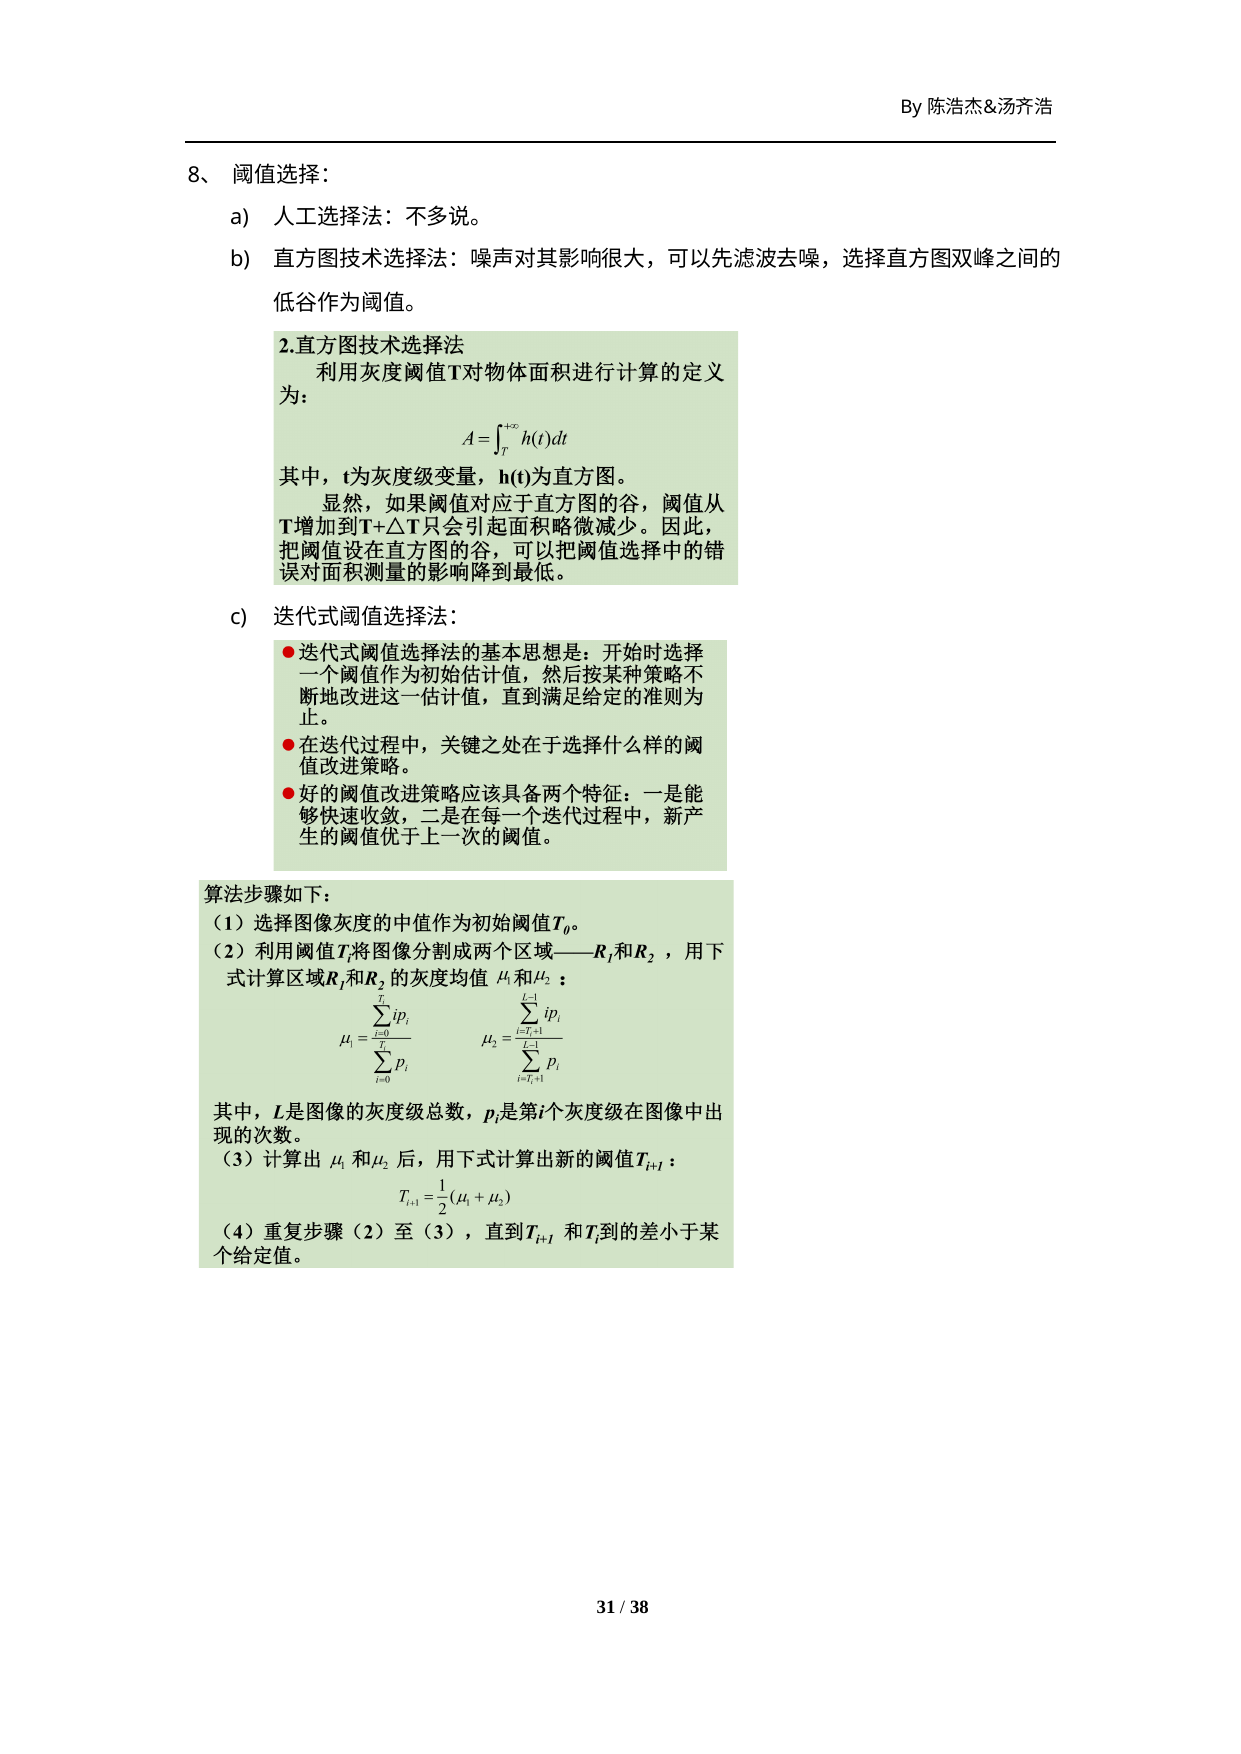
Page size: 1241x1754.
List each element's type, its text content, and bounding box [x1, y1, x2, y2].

picture [273, 640, 727, 871]
list 直方图技术选择法：噪声对其影响很大，可以先滤波去噪，选择直方图双峰之间的低谷作为阈值。 [230, 241, 1064, 317]
picture [273, 331, 739, 585]
list 阈值选择： [187, 157, 1064, 188]
picture [198, 880, 734, 1268]
list 人工选择法：不多说。 [230, 199, 1064, 230]
list 迭代式阈值选择法： [230, 599, 1064, 631]
